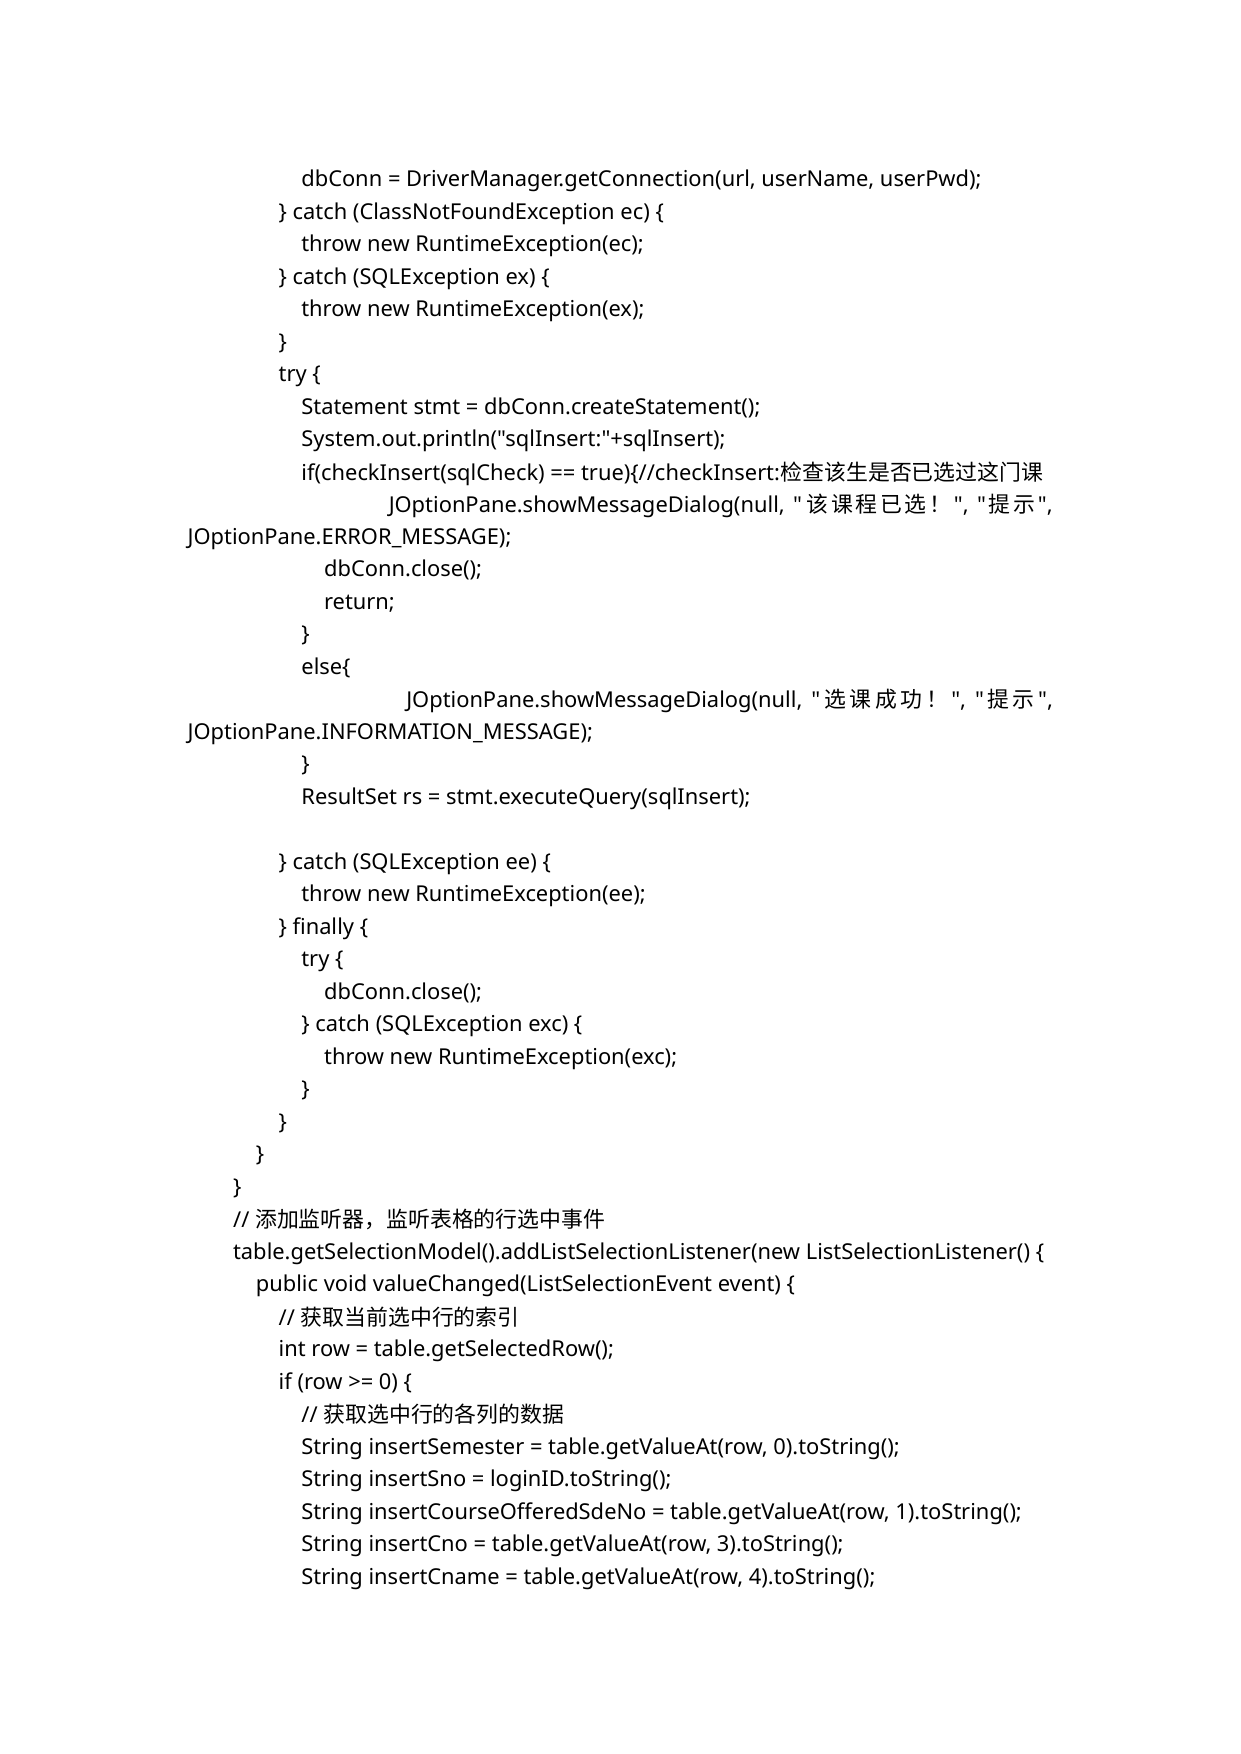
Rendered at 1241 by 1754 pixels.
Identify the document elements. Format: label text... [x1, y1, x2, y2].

text return; [187, 584, 1053, 617]
text String insertCname = table.getValueAt(row, 4).toString(); [187, 1559, 1053, 1592]
text try { [187, 942, 1053, 974]
text } [187, 1104, 1053, 1137]
text } [187, 324, 1053, 357]
text // 获取当前选中行的索引 [187, 1299, 1053, 1332]
text dbConn.close(); [187, 552, 1053, 584]
text // 获取选中行的各列的数据 [187, 1397, 1053, 1429]
text String insertCno = table.getValueAt(row, 3).toString(); [187, 1527, 1053, 1559]
text Statement stmt = dbConn.createStatement(); [187, 389, 1053, 422]
text table.getSelectionModel().addListSelectionListener(new ListSelectionListener() { [187, 1234, 1053, 1267]
text } catch (SQLException ee) { [187, 844, 1053, 877]
text } [187, 1137, 1053, 1169]
text } [187, 1072, 1053, 1104]
text public void valueChanged(ListSelectionEvent event) { [187, 1267, 1053, 1299]
text } [187, 747, 1053, 779]
text throw new RuntimeException(exc); [187, 1039, 1053, 1072]
text try { [187, 357, 1053, 389]
text } catch (ClassNotFoundException ec) { [187, 194, 1053, 227]
text dbConn.close(); [187, 974, 1053, 1007]
text } catch (SQLException ex) { [187, 259, 1053, 292]
text System.out.println("sqlInsert:"+sqlInsert); [187, 422, 1053, 454]
text throw new RuntimeException(ee); [187, 877, 1053, 909]
text } [187, 617, 1053, 649]
text } catch (SQLException exc) { [187, 1007, 1053, 1039]
text String insertSemester = table.getValueAt(row, 0).toString(); [187, 1429, 1053, 1462]
text dbConn = DriverManager.getConnection(url, userName, userPwd); [187, 162, 1053, 194]
text ResultSet rs = stmt.executeQuery(sqlInsert); [187, 779, 1053, 812]
text } [187, 1169, 1053, 1202]
text String insertSno = loginID.toString(); [187, 1462, 1053, 1494]
text throw new RuntimeException(ec); [187, 227, 1053, 259]
text // 添加监听器，监听表格的行选中事件 [187, 1202, 1053, 1234]
text else{ [187, 649, 1053, 682]
text JOptionPane.showMessageDialog(null, "选课成功！", "提示", JOptionPane.INFORMATION_MESSAGE); [187, 682, 1053, 747]
text } finally { [187, 909, 1053, 942]
text if (row >= 0) { [187, 1364, 1053, 1397]
text String insertCourseOfferedSdeNo = table.getValueAt(row, 1).toString(); [187, 1494, 1053, 1527]
text JOptionPane.showMessageDialog(null, "该课程已选！", "提示", JOptionPane.ERROR_MESSAGE); [187, 487, 1053, 552]
text if(checkInsert(sqlCheck) == true){//checkInsert:检查该生是否已选过这门课 [187, 454, 1053, 487]
text int row = table.getSelectedRow(); [187, 1332, 1053, 1364]
text throw new RuntimeException(ex); [187, 292, 1053, 324]
